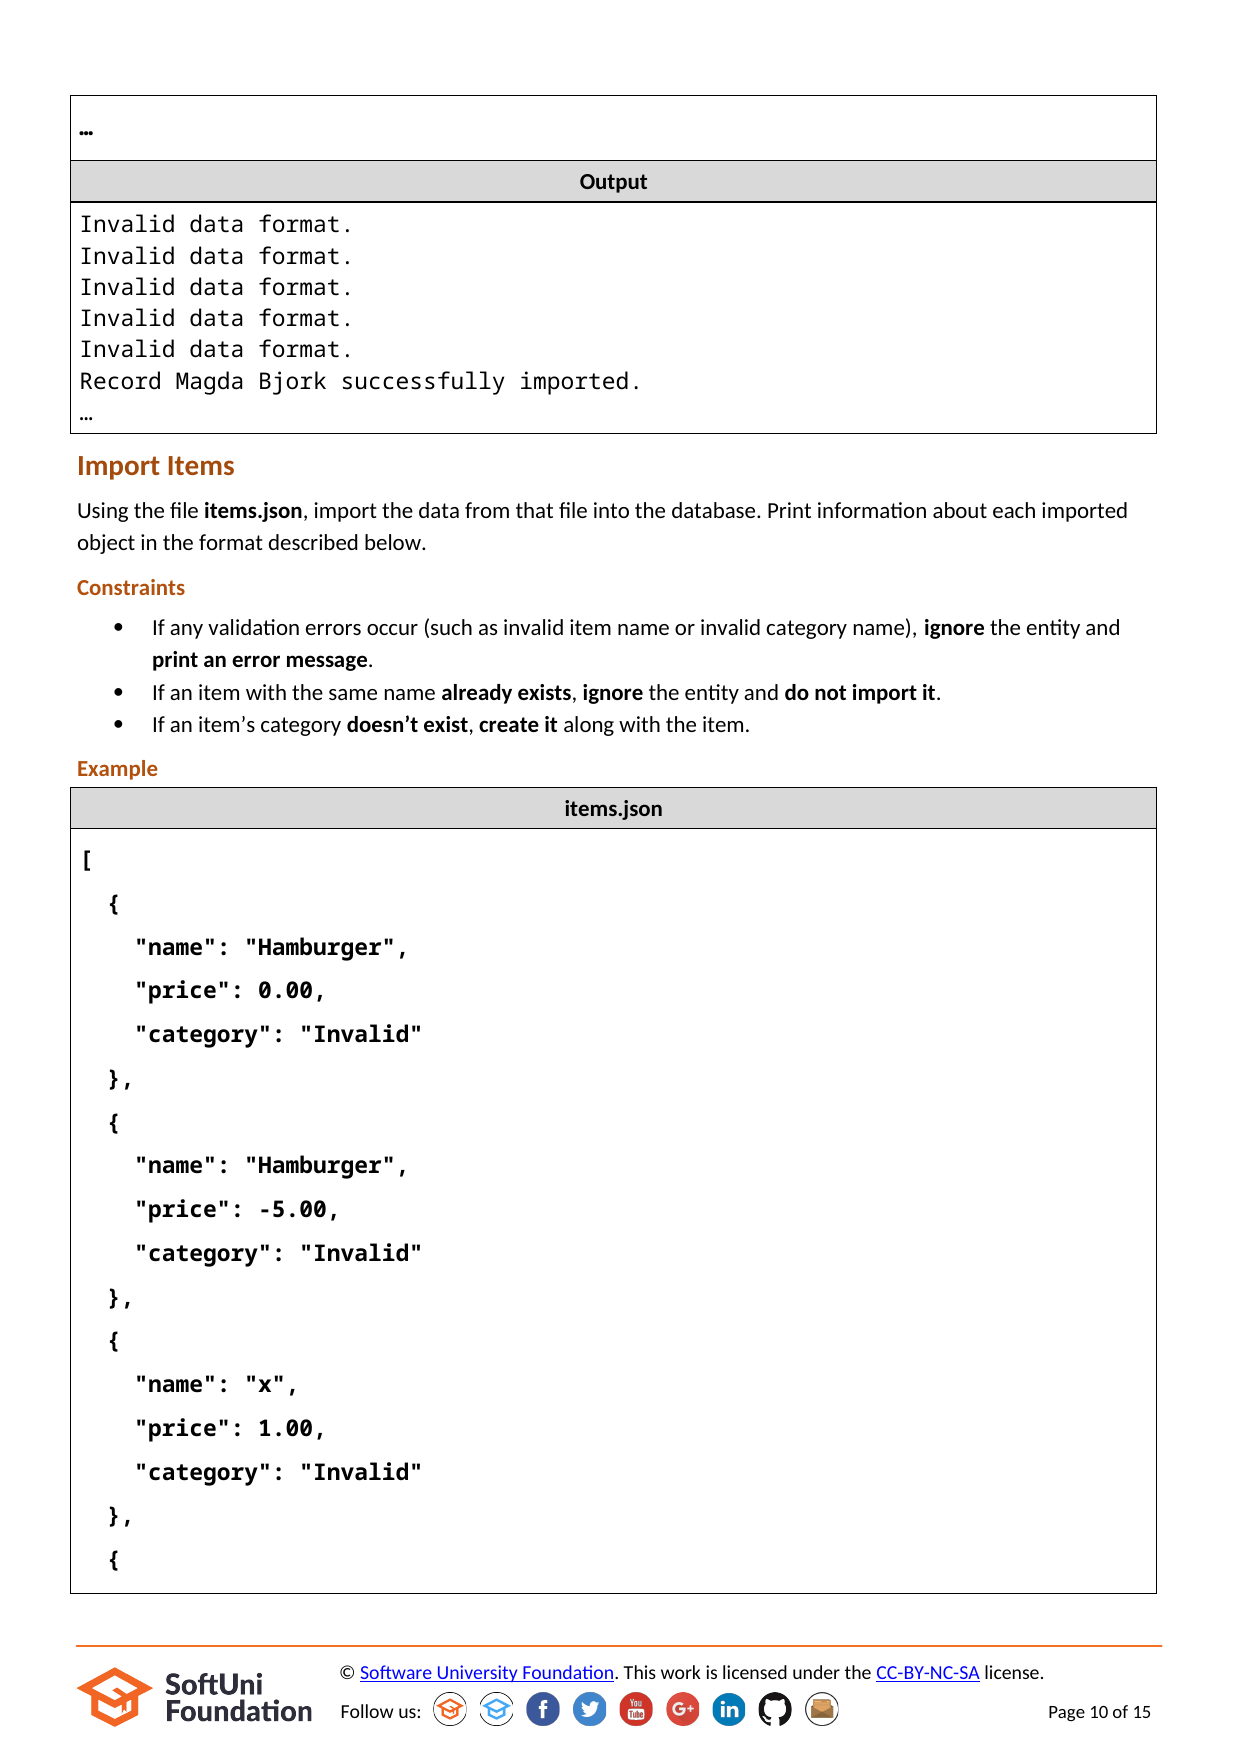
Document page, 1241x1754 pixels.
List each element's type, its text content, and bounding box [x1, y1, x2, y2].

picture [666, 1692, 700, 1726]
picture [727, 1707, 738, 1717]
picture [736, 1693, 746, 1703]
subtitle Import Items [77, 447, 1163, 482]
picture [526, 1692, 560, 1726]
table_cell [71, 96, 1156, 160]
list If an item’s category doesn’t exist, create it along with the item. [114, 710, 1163, 738]
picture [805, 1692, 839, 1726]
picture [480, 1692, 513, 1726]
picture [712, 1716, 722, 1726]
list If an item with the same name already exists, ignore the entity and do not import it. [114, 678, 1163, 706]
picture [736, 1716, 746, 1726]
subtitle Constraints [77, 573, 1163, 601]
table_cell Invalid data format. Invalid data format. Invalid data format. Invalid data format. Invalid data format. Record Magda Bjork successfully imported. … [71, 203, 1156, 433]
text Using the file items.json, import the data from that file into the database. Print information about each imported object in the format described below. [77, 496, 1163, 556]
picture [433, 1692, 467, 1726]
subtitle Example [77, 754, 1163, 782]
table_cell Output [71, 161, 1156, 201]
picture [712, 1693, 722, 1703]
list If any validation errors occur (such as invalid item name or invalid category name), ignore the entity and print an error message. [114, 613, 1163, 673]
picture [619, 1692, 653, 1726]
picture [76, 1667, 312, 1727]
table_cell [71, 829, 1156, 1593]
picture [573, 1692, 607, 1726]
picture [758, 1692, 792, 1726]
table_header items.json [71, 788, 1156, 828]
